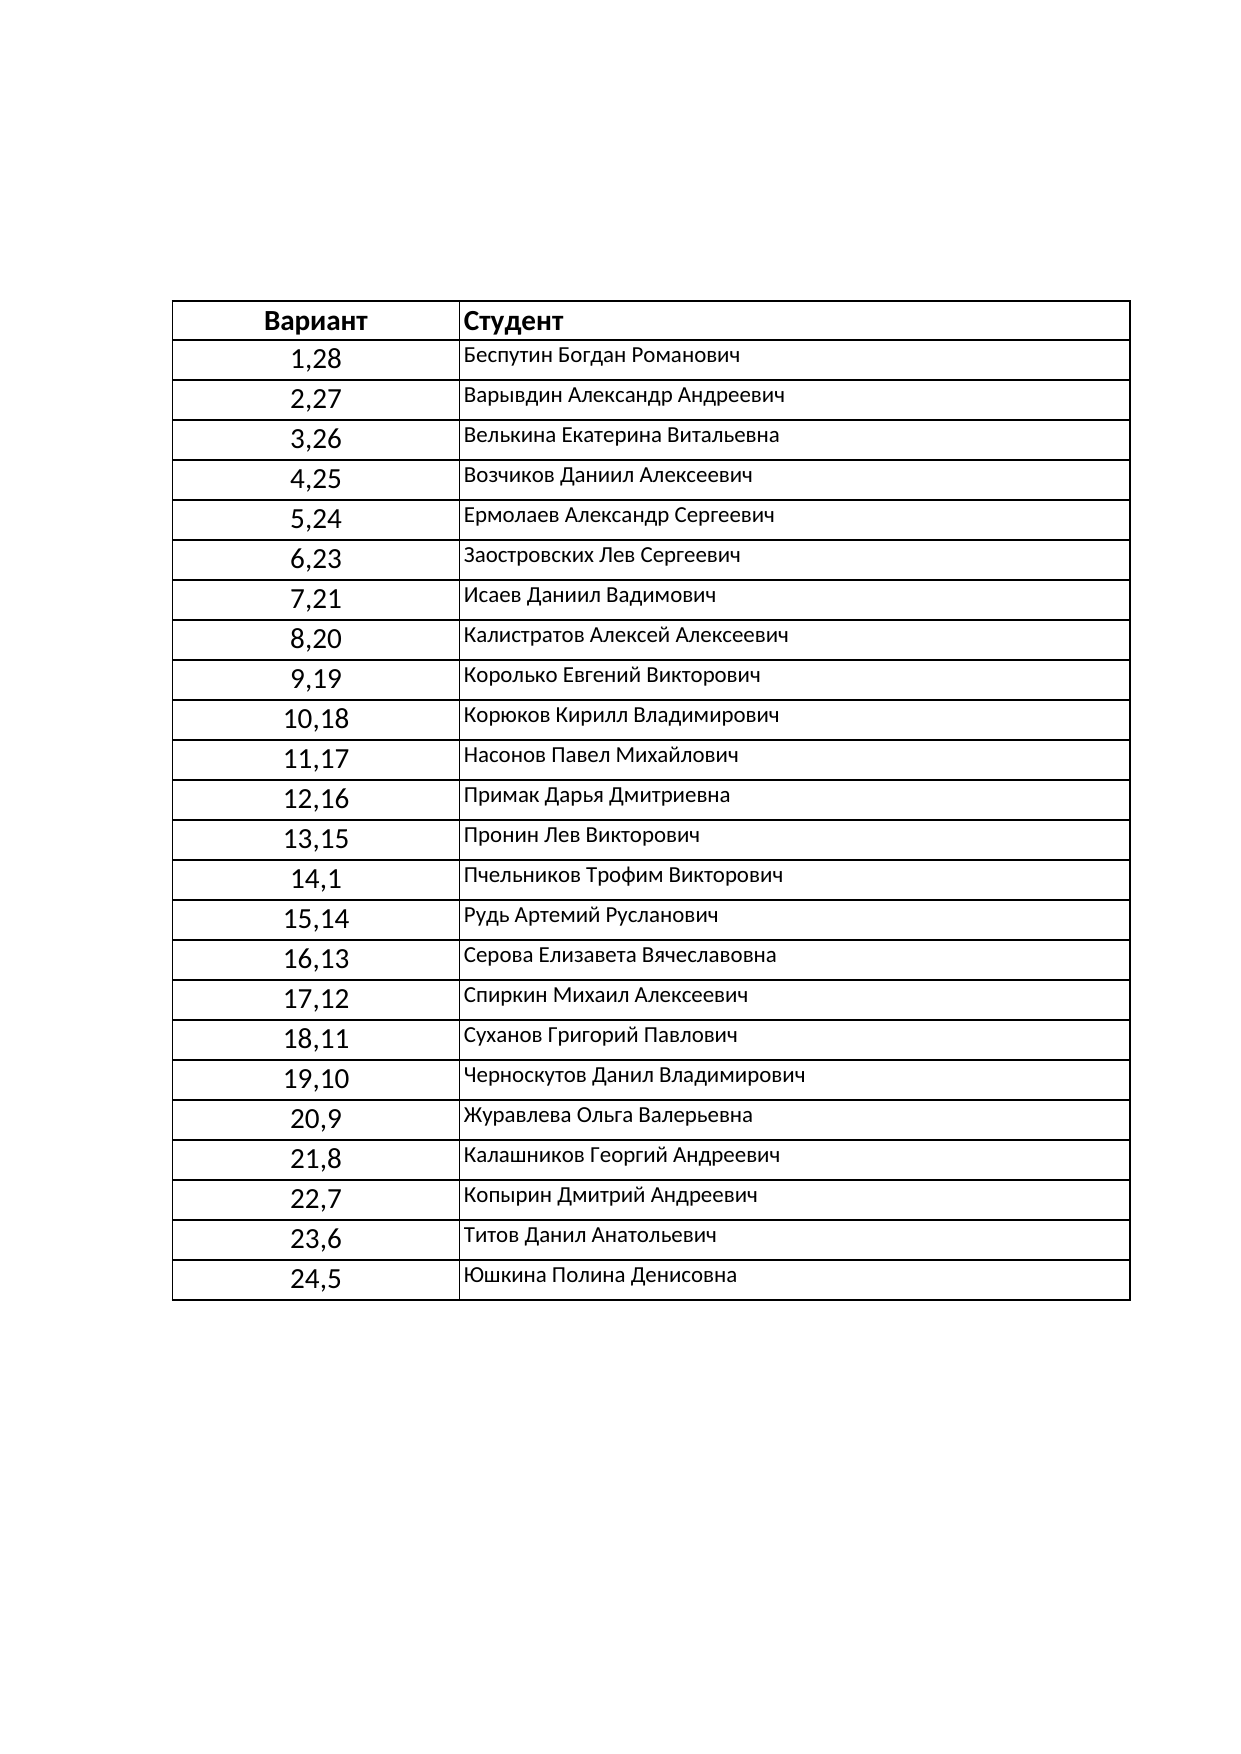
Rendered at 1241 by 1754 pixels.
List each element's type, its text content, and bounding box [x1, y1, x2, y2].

table_cell Велькина Екатерина Витальевна [460, 421, 1129, 459]
table_cell Варывдин Александр Андреевич [460, 381, 1129, 419]
table_header Вариант [173, 302, 459, 339]
table_cell Ермолаев Александр Сергеевич [460, 501, 1129, 539]
table_cell Суханов Григорий Павлович [460, 1021, 1129, 1059]
table_cell 8,20 [173, 621, 459, 659]
table_cell Калистратов Алексей Алексеевич [460, 621, 1129, 659]
table_cell Копырин Дмитрий Андреевич [460, 1181, 1129, 1219]
table_cell 21,8 [173, 1141, 459, 1179]
table_cell 12,16 [173, 781, 459, 819]
table_cell 19,10 [173, 1061, 459, 1099]
table_cell 24,5 [173, 1261, 459, 1299]
table_cell Журавлева Ольга Валерьевна [460, 1101, 1129, 1139]
table_cell 17,12 [173, 981, 459, 1019]
table_cell Беспутин Богдан Романович [460, 341, 1129, 379]
table_cell Возчиков Даниил Алексеевич [460, 461, 1129, 499]
table_cell Исаев Даниил Вадимович [460, 581, 1129, 619]
table_cell Черноскутов Данил Владимирович [460, 1061, 1129, 1099]
table_cell 23,6 [173, 1221, 459, 1259]
table_cell Серова Елизавета Вячеславовна [460, 941, 1129, 979]
table_cell 16,13 [173, 941, 459, 979]
table_cell 4,25 [173, 461, 459, 499]
table_cell 10,18 [173, 701, 459, 739]
table_cell 7,21 [173, 581, 459, 619]
table_cell 14,1 [173, 861, 459, 899]
table_cell Титов Данил Анатольевич [460, 1221, 1129, 1259]
table_cell Рудь Артемий Русланович [460, 901, 1129, 939]
table_cell 1,28 [173, 341, 459, 379]
table_cell 13,15 [173, 821, 459, 859]
table_cell 9,19 [173, 661, 459, 699]
table_cell Юшкина Полина Денисовна [460, 1261, 1129, 1299]
table_cell 20,9 [173, 1101, 459, 1139]
table_cell Калашников Георгий Андреевич [460, 1141, 1129, 1179]
table_header Студент [460, 302, 1129, 339]
table_cell Королько Евгений Викторович [460, 661, 1129, 699]
table_cell 15,14 [173, 901, 459, 939]
table_cell 22,7 [173, 1181, 459, 1219]
table_cell 5,24 [173, 501, 459, 539]
table_cell 18,11 [173, 1021, 459, 1059]
table_cell Заостровских Лев Сергеевич [460, 541, 1129, 579]
table_cell Пчельников Трофим Викторович [460, 861, 1129, 899]
table_cell Корюков Кирилл Владимирович [460, 701, 1129, 739]
table_cell Насонов Павел Михайлович [460, 741, 1129, 779]
table_cell 2,27 [173, 381, 459, 419]
table_cell 11,17 [173, 741, 459, 779]
table_cell Спиркин Михаил Алексеевич [460, 981, 1129, 1019]
table_cell 3,26 [173, 421, 459, 459]
table_cell Пронин Лев Викторович [460, 821, 1129, 859]
table_cell 6,23 [173, 541, 459, 579]
table_cell Примак Дарья Дмитриевна [460, 781, 1129, 819]
